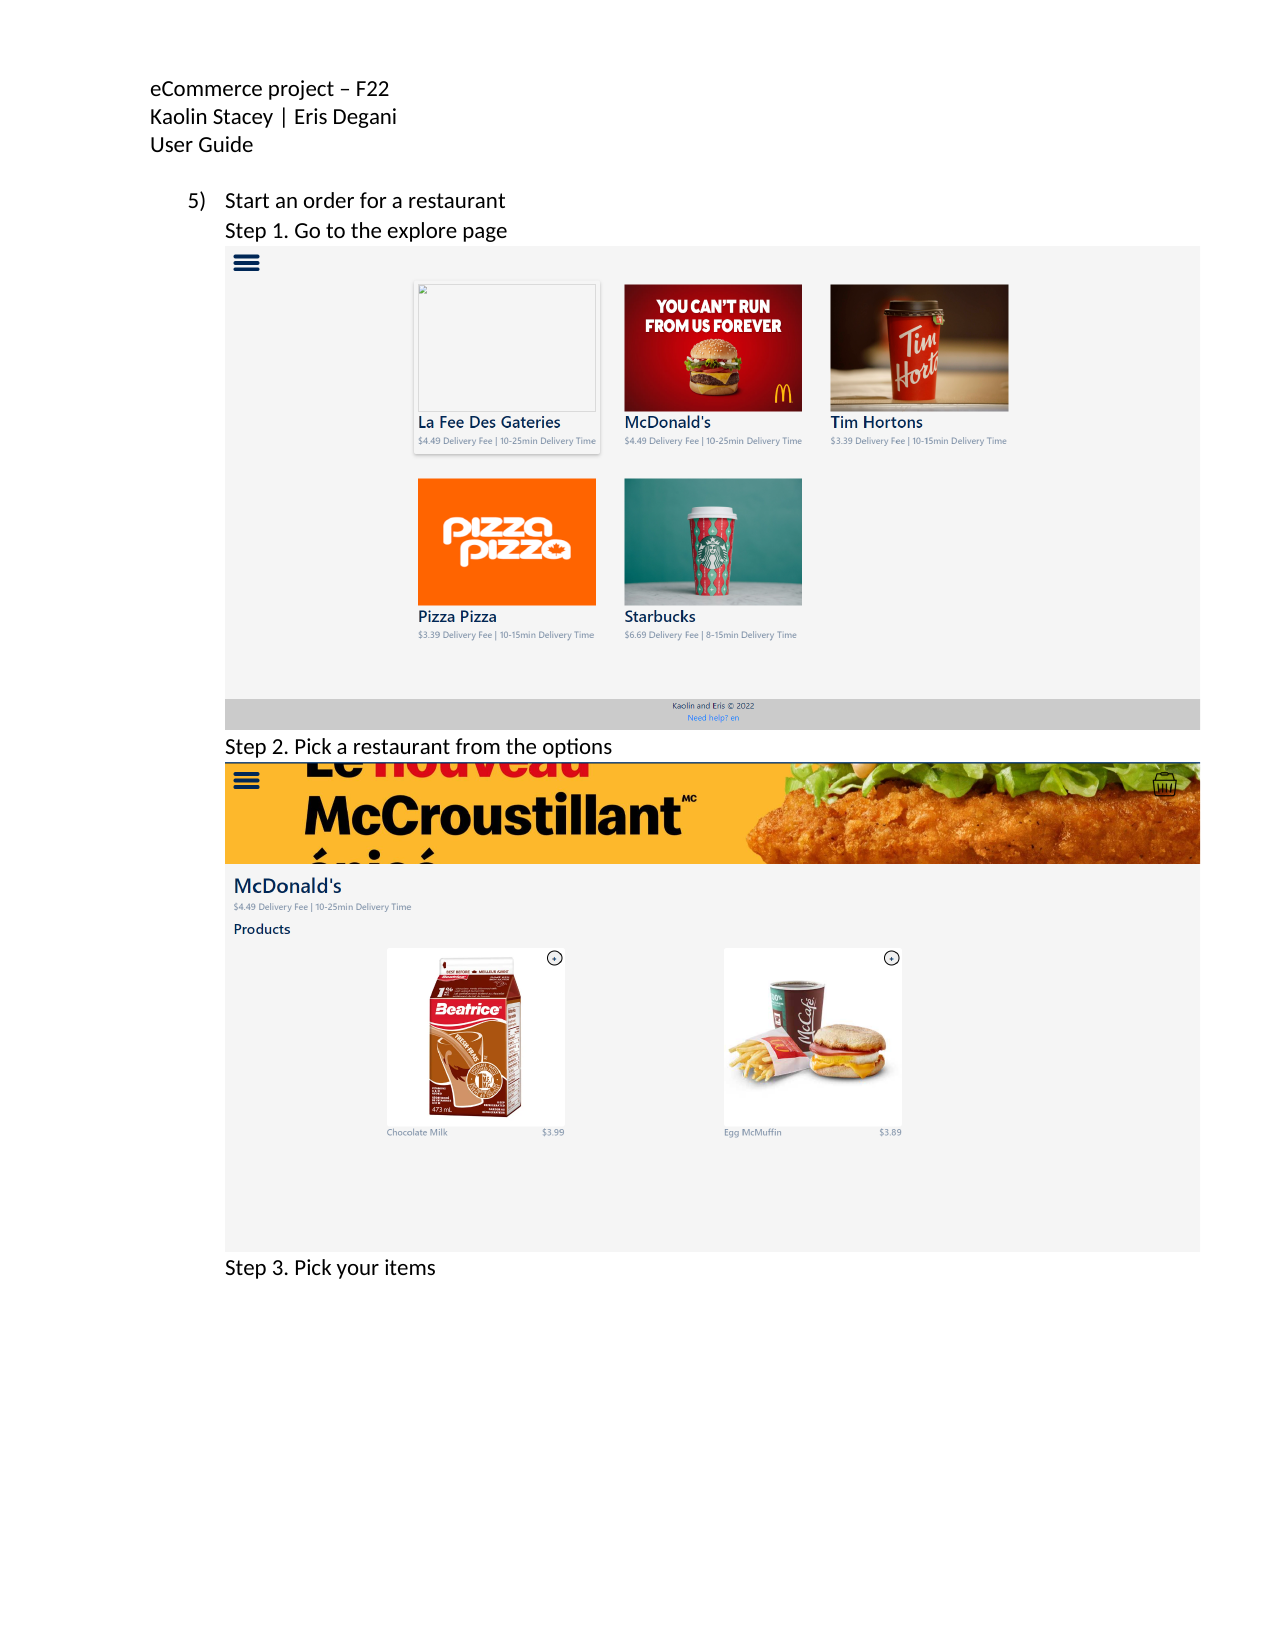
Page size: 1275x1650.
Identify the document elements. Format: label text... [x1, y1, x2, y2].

list Start an order for a restaurant [187, 186, 1125, 214]
list Step 1. Go to the explore page [225, 216, 1125, 244]
list Step 2. Pick a restaurant from the options [225, 732, 1125, 760]
list Step 3. Pick your items [225, 1253, 1125, 1281]
picture [225, 762, 1200, 1252]
picture [225, 246, 1200, 730]
